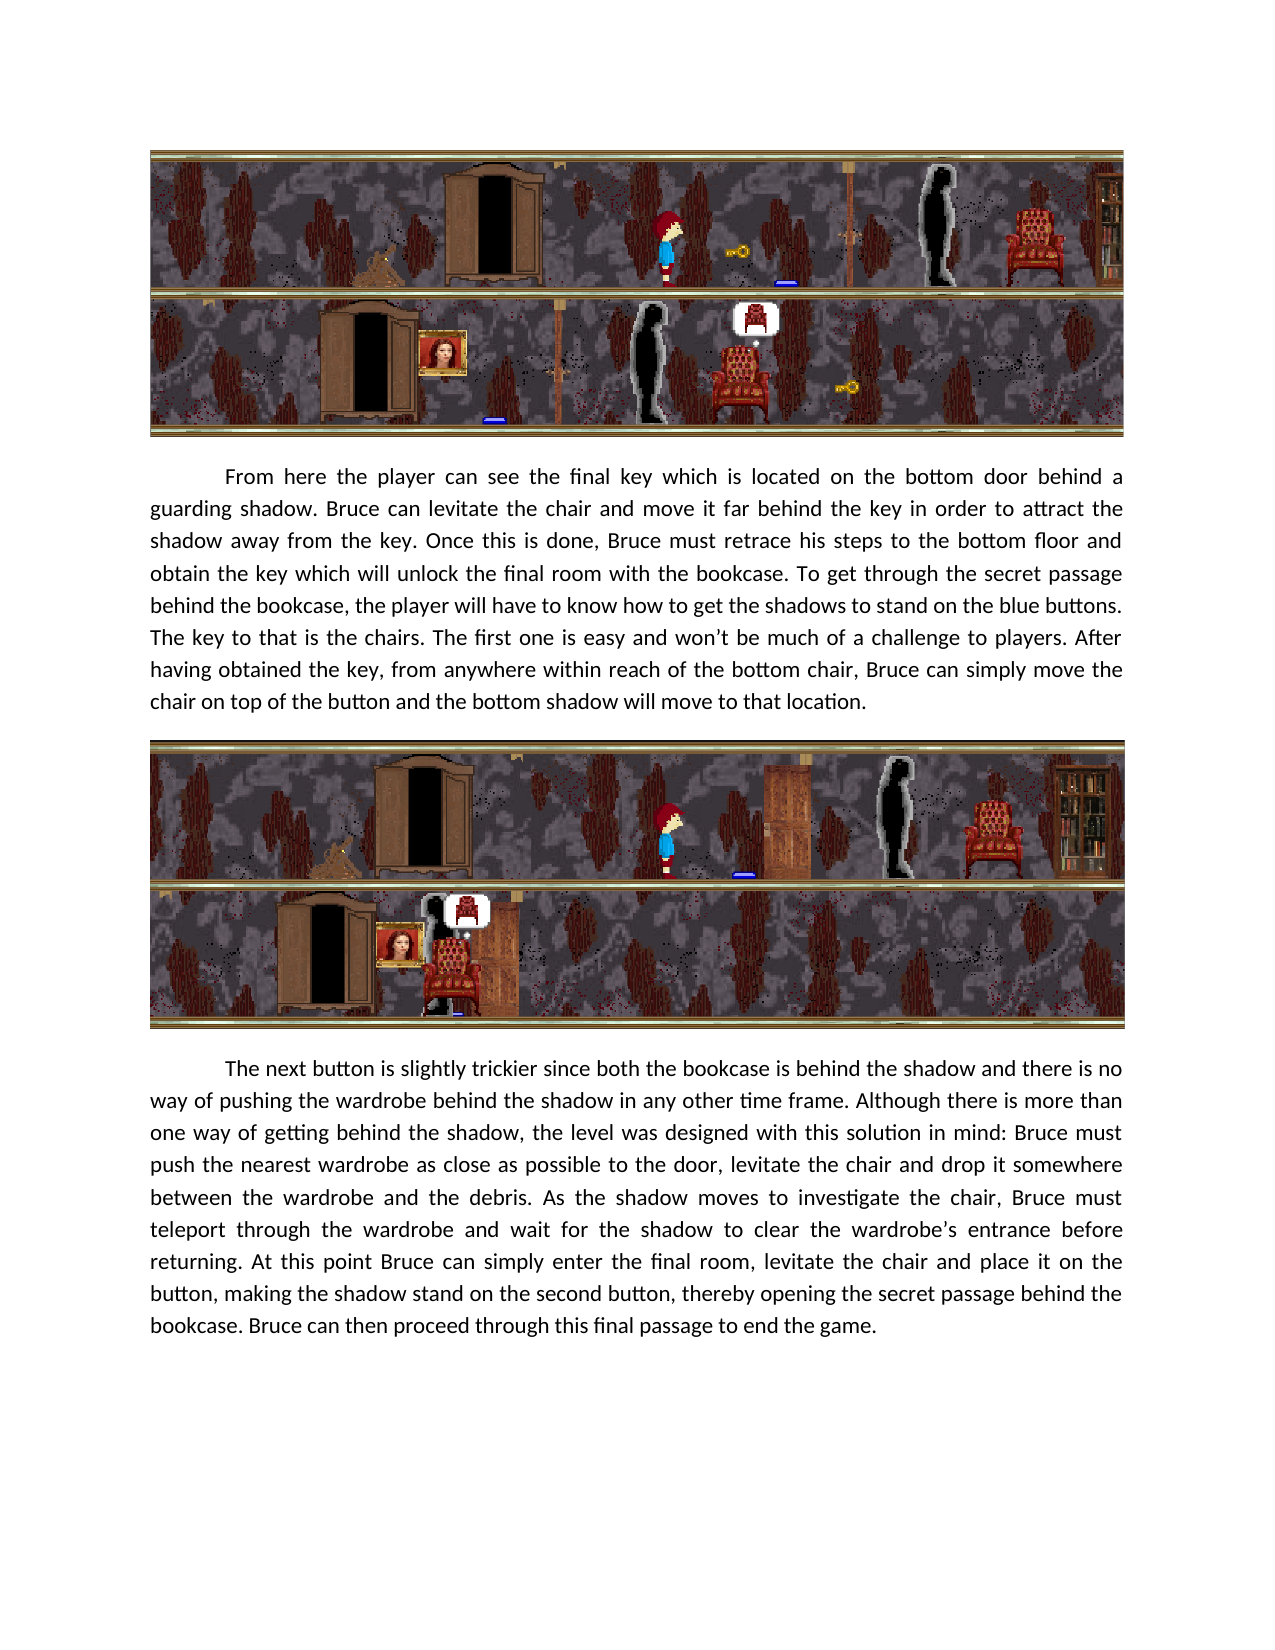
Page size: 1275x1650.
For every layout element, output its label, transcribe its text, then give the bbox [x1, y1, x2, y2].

text The next button is slightly trickier since both the bookcase is behind the shadow and there is no way of pushing the wardrobe behind the shadow in any other time frame. Although there is more than one way of getting behind the shadow, the level was designed with this solution in mind: Bruce must push the nearest wardrobe as close as possible to the door, levitate the chair and drop it somewhere between the wardrobe and the debris. As the shadow moves to investigate the chair, Bruce must teleport through the wardrobe and wait for the shadow to clear the wardrobe’s entrance before returning. At this point Bruce can simply enter the final room, levitate the chair and place it on the button, making the shadow stand on the second button, thereby opening the secret passage behind the bookcase. Bruce can then proceed through this final passage to end the game. [150, 1054, 1125, 1339]
picture [150, 740, 1125, 1029]
text From here the player can see the final key which is located on the bottom door behind a guarding shadow. Bruce can levitate the chair and move it far behind the key in order to attract the shadow away from the key. Once this is done, Bruce must retrace his steps to the bottom floor and obtain the key which will unlock the final room with the bookcase. To get through the secret passage behind the bookcase, the player will have to know how to get the shadows to stand on the blue buttons. The key to that is the chairs. The first one is easy and won’t be much of a challenge to players. After having obtained the key, from anywhere within reach of the bottom chair, Bruce can simply move the chair on top of the button and the bottom shadow will move to that location. [150, 462, 1125, 715]
picture [150, 150, 1124, 437]
